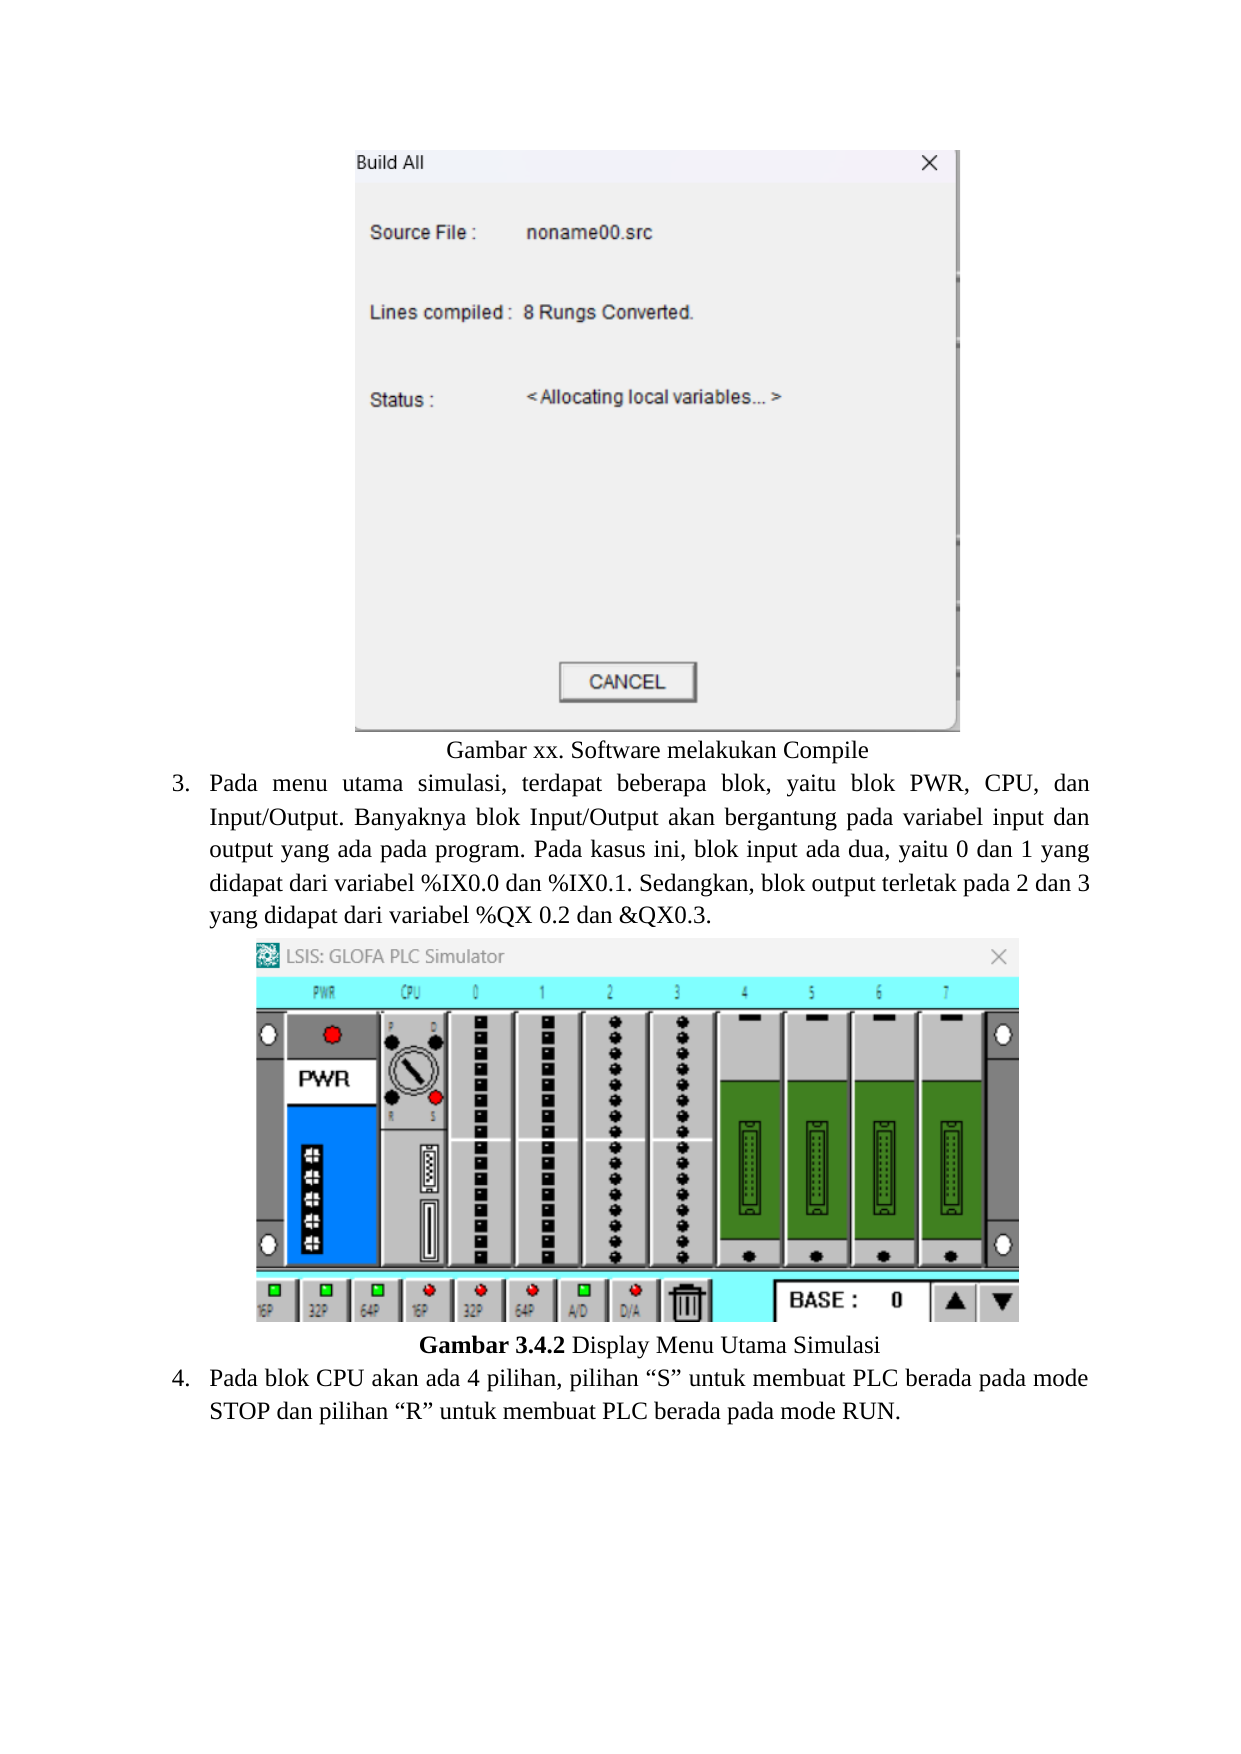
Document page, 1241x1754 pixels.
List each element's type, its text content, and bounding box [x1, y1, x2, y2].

list Gambar xx. Software melakukan Compile [225, 736, 1090, 764]
list Pada blok CPU akan ada 4 pilihan, pilihan “S” untuk membuat PLC berada pada mode STOP dan pilihan “R” untuk membuat PLC berada pada mode RUN. [172, 1363, 1090, 1424]
list Pada menu utama simulasi, terdapat beberapa blok, yaitu blok PWR, CPU, dan Input/Output. Banyaknya blok Input/Output akan bergantung pada variabel input dan output yang ada pada program. Pada kasus ini, blok input ada dua, yaitu 0 dan 1 yang didapat dari variabel %IX0.0 dan %IX0.1. Sedangkan, blok output terletak pada 2 dan 3 yang didapat dari variabel %QX 0.2 dan &QX0.3. [172, 768, 1090, 929]
picture [256, 938, 1019, 1322]
picture [355, 150, 961, 732]
